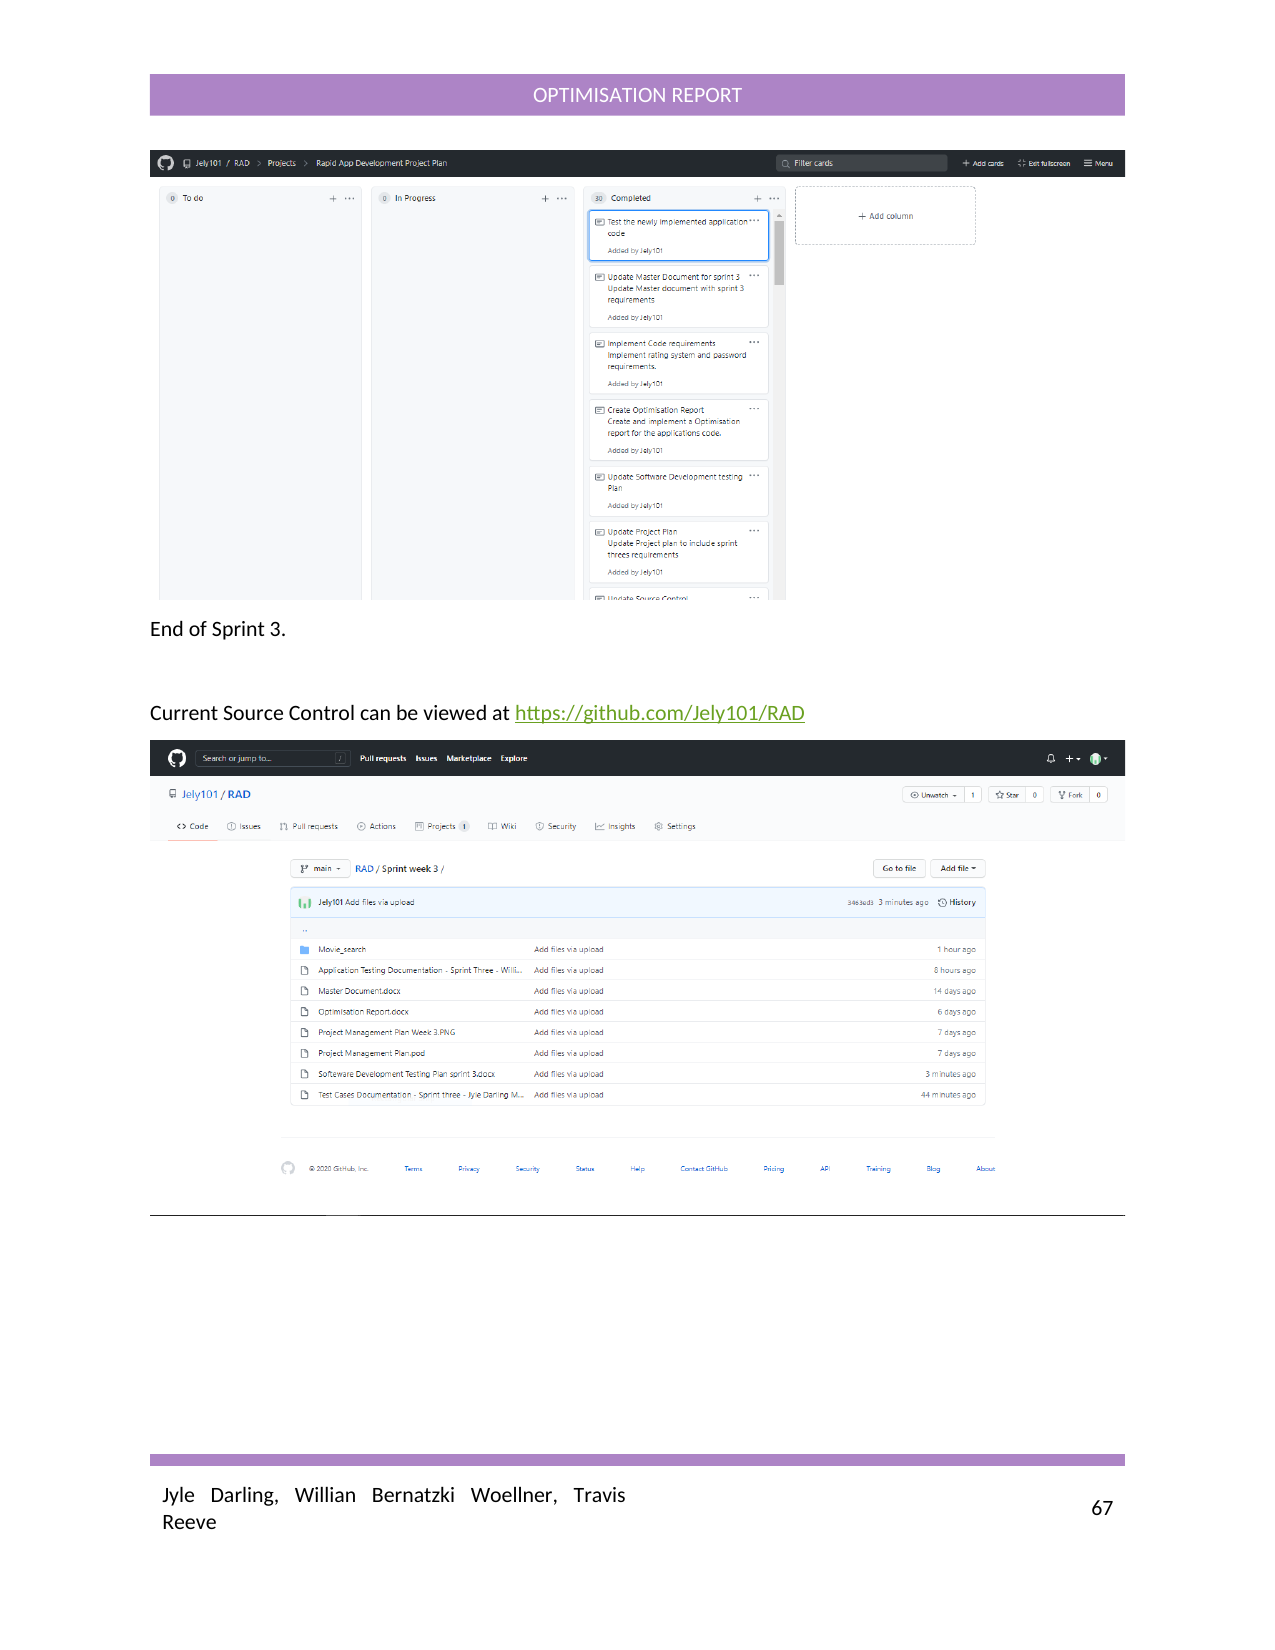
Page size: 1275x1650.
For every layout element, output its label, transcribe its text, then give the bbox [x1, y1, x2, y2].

text End of Sprint 3. [150, 615, 1125, 642]
text Current Source Control can be viewed at https://github.com/Jely101/RAD [150, 699, 1125, 725]
picture [150, 740, 1125, 1216]
picture [150, 150, 1125, 600]
